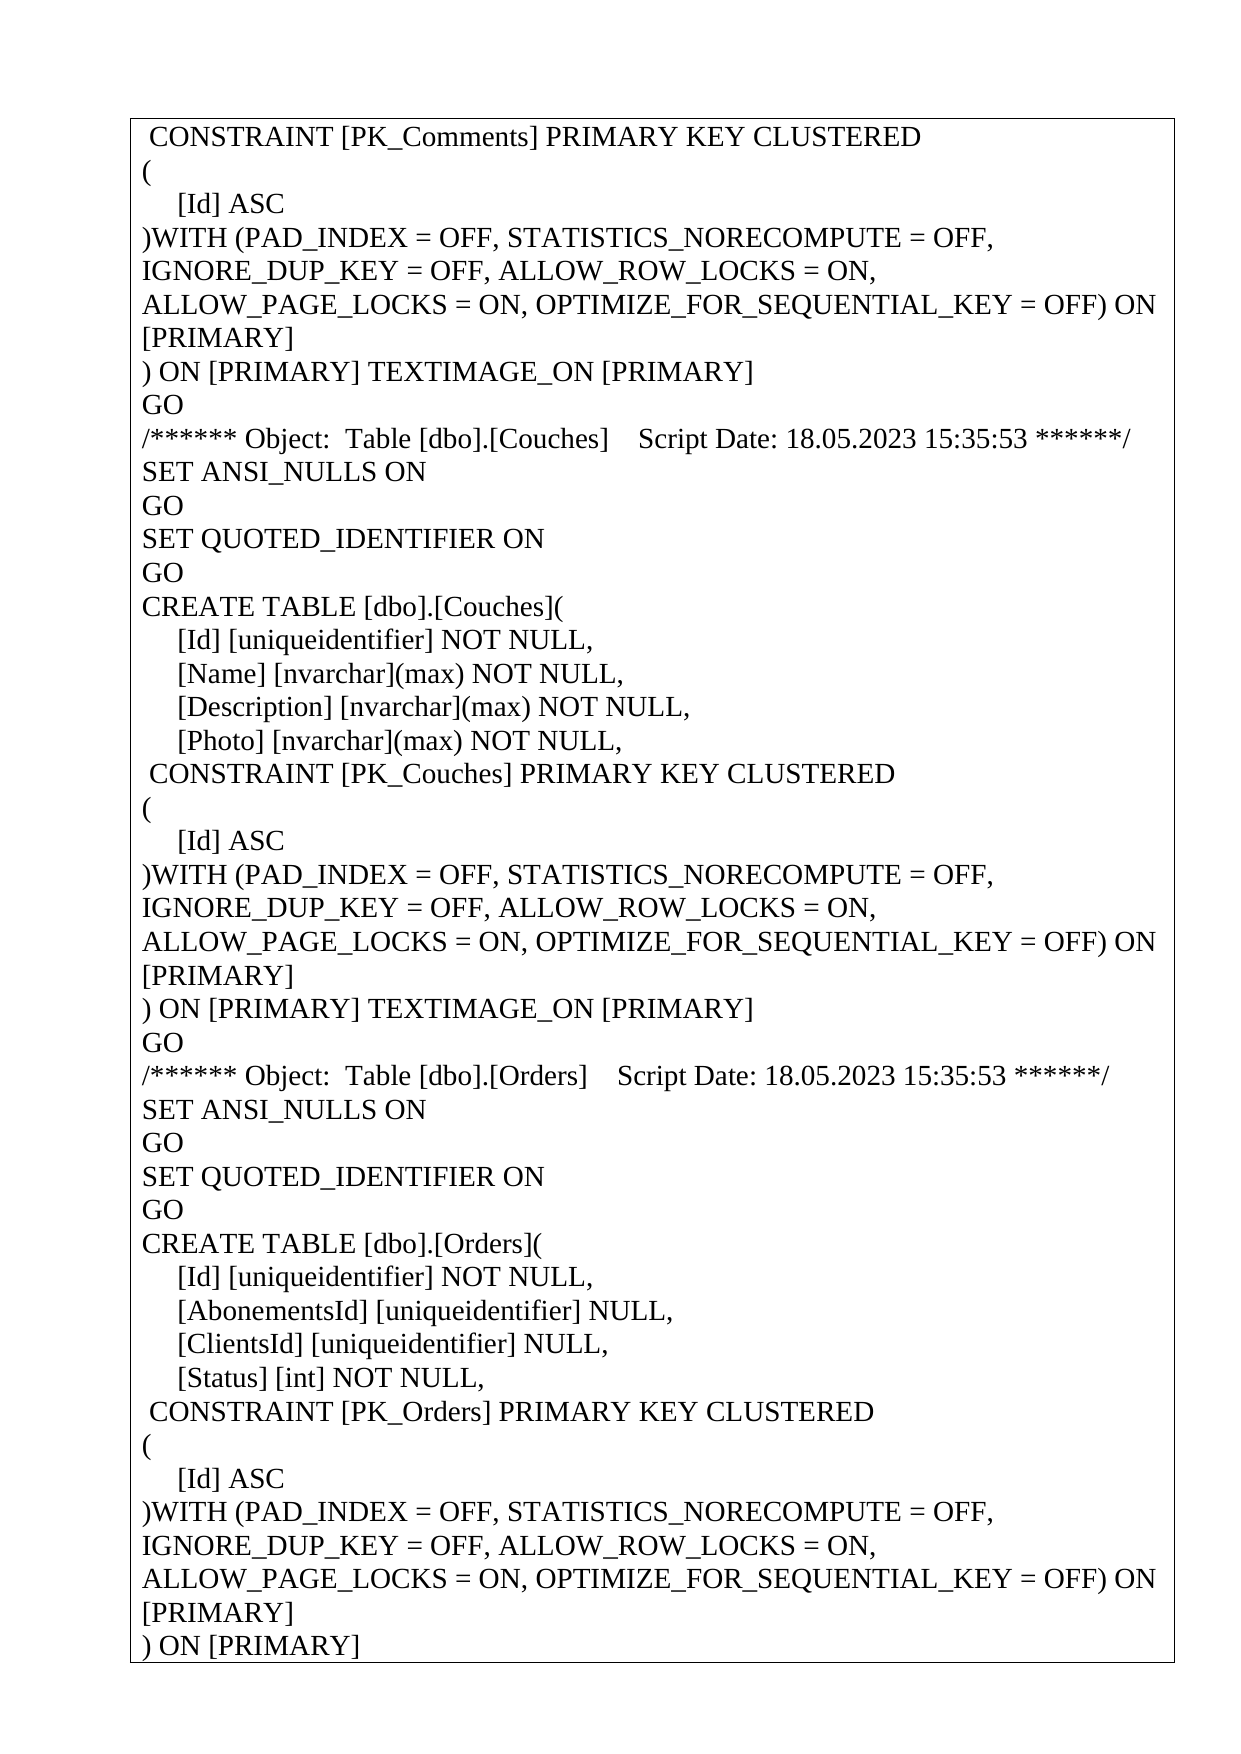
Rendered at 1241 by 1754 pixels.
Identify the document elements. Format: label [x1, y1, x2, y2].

table_header [131, 119, 1174, 1662]
